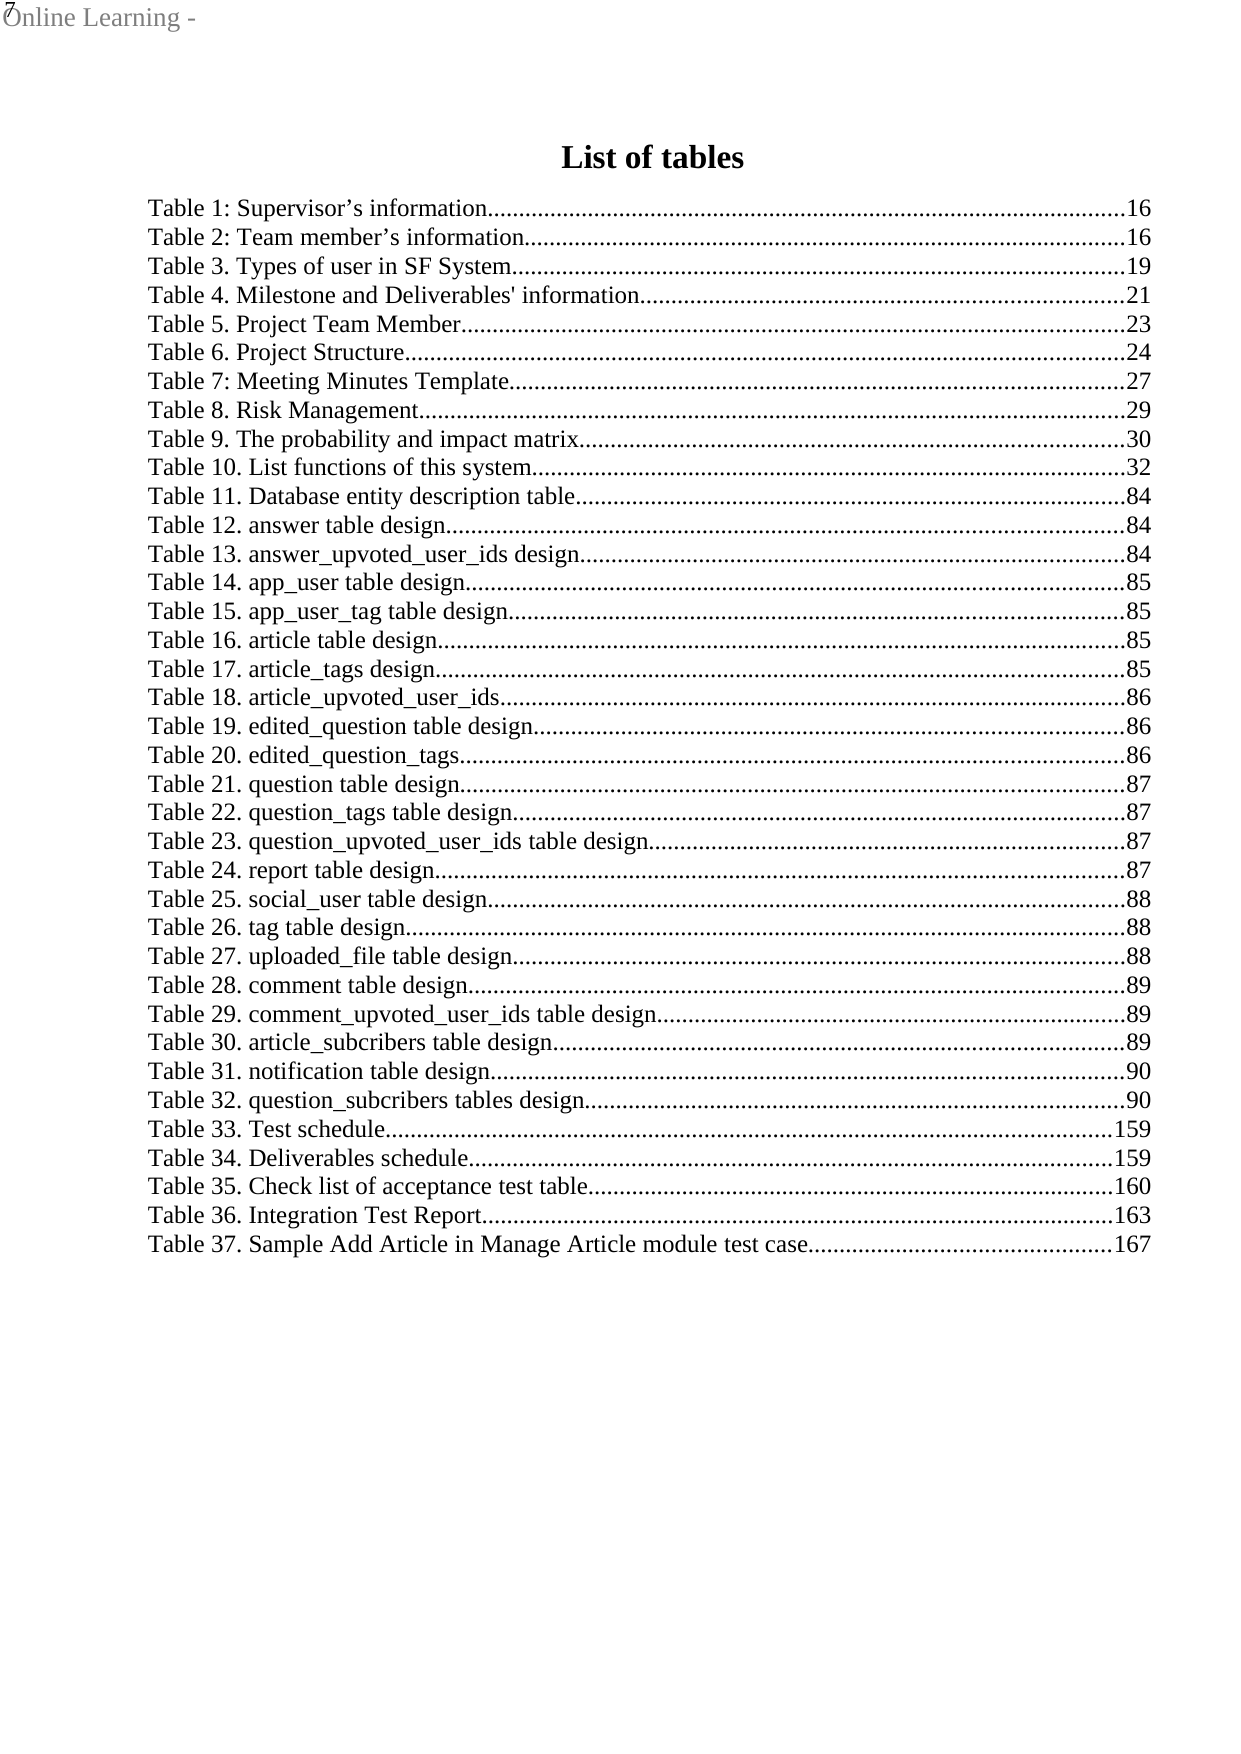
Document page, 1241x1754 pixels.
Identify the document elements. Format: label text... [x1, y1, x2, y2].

text Table 35. Check list of acceptance test table 160 [148, 1171, 1209, 1200]
text Table 26. tag table design 88 [148, 912, 1209, 941]
text Table 8. Risk Management 29 [148, 395, 1209, 424]
text Table 37. Sample Add Article in Manage Article module test case 167 [148, 1229, 1209, 1258]
text Table 1: Supervisor’s information 16 [148, 193, 1209, 222]
text Table 3. Types of user in SF System 19 [148, 251, 1209, 280]
text Table 19. edited_question table design 86 [148, 711, 1209, 740]
text Table 34. Deliverables schedule 159 [148, 1143, 1209, 1171]
text Table 36. Integration Test Report 163 [148, 1200, 1209, 1229]
text Table 4. Milestone and Deliverables' information 21 [148, 280, 1209, 308]
text Table 9. The probability and impact matrix 30 [148, 424, 1209, 452]
text Table 12. answer table design 84 [148, 510, 1209, 539]
text Table 14. app_user table design 85 [148, 567, 1209, 596]
text Table 30. article_subcribers table design 89 [148, 1027, 1209, 1056]
text Table 20. edited_question_tags 86 [148, 740, 1209, 769]
text Table 17. article_tags design 85 [148, 654, 1209, 682]
text Table 15. app_user_tag table design 85 [148, 596, 1209, 625]
text Table 31. notification table design 90 [148, 1056, 1209, 1085]
text Table 33. Test schedule 159 [148, 1114, 1209, 1143]
text Table 5. Project Team Member 23 [148, 309, 1209, 337]
text Table 18. article_upvoted_user_ids 86 [148, 682, 1209, 711]
text Table 28. comment table design 89 [148, 970, 1209, 999]
text Table 23. question_upvoted_user_ids table design 87 [148, 826, 1209, 855]
text Table 24. report table design 87 [148, 855, 1209, 884]
text Table 25. social_user table design 88 [148, 884, 1209, 912]
text Table 21. question table design 87 [148, 769, 1209, 797]
text Table 6. Project Structure 24 [148, 337, 1209, 366]
text Table 29. comment_upvoted_user_ids table design 89 [148, 999, 1209, 1027]
text Table 16. article table design 85 [148, 625, 1209, 654]
text Table 11. Database entity description table 84 [148, 481, 1209, 510]
text Table 2: Team member’s information 16 [148, 222, 1209, 251]
text Table 32. question_subcribers tables design 90 [148, 1085, 1209, 1114]
text Table 22. question_tags table design 87 [148, 797, 1209, 826]
text Table 27. uploaded_file table design 88 [148, 941, 1209, 970]
text Table 7: Meeting Minutes Template 27 [148, 366, 1209, 395]
text List of tables [171, 137, 1134, 175]
text Table 13. answer_upvoted_user_ids design 84 [148, 539, 1209, 567]
text Table 10. List functions of this system 32 [148, 452, 1209, 481]
